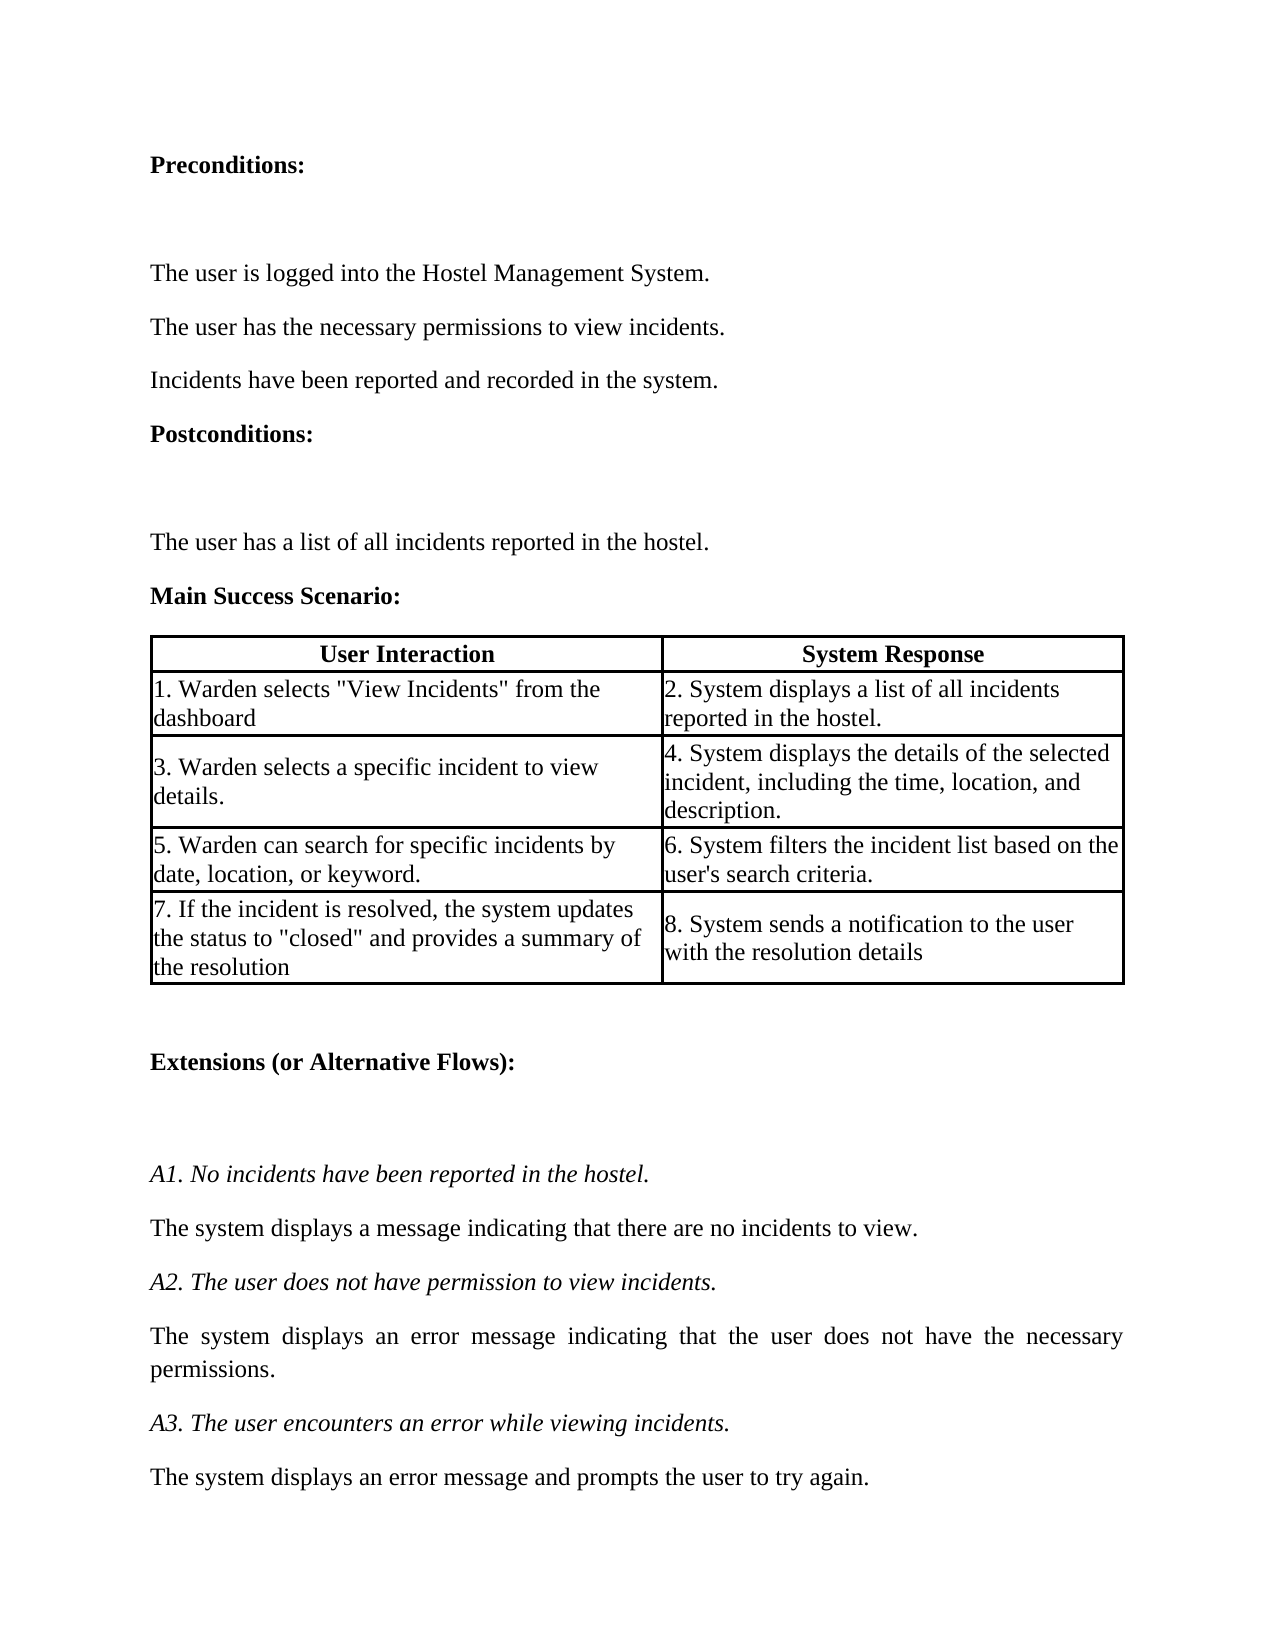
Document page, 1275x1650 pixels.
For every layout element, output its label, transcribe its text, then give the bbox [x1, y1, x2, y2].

text The system displays an error message and prompts the user to try again. [150, 1462, 1125, 1490]
table_cell 4. System displays the details of the selected incident, including the time, location, and description. [664, 737, 1122, 826]
text Main Success Scenario: [150, 581, 1125, 609]
text A2. The user does not have permission to view incidents. [150, 1267, 1125, 1296]
table_cell 7. If the incident is resolved, the system updates the status to "closed" and provides a summary of the resolution [153, 893, 661, 982]
text The user has a list of all incidents reported in the hostel. [150, 527, 1125, 556]
text The system displays an error message indicating that the user does not have the necessary permissions. [150, 1321, 1125, 1383]
text Postconditions: [150, 419, 1125, 448]
table_cell 8. System sends a notification to the user with the resolution details [664, 893, 1122, 982]
text A3. The user encounters an error while viewing incidents. [150, 1408, 1125, 1436]
table_cell 6. System filters the incident list based on the user's search criteria. [664, 829, 1122, 890]
table_cell 3. Warden selects a specific incident to view details. [153, 737, 661, 826]
text The system displays a message indicating that there are no incidents to view. [150, 1213, 1125, 1242]
table_header User Interaction [153, 638, 661, 670]
text Preconditions: [150, 150, 1125, 179]
table_header System Response [664, 638, 1122, 670]
text The user has the necessary permissions to view incidents. [150, 312, 1125, 340]
text Incidents have been reported and recorded in the system. [150, 365, 1125, 394]
table_cell 5. Warden can search for specific incidents by date, location, or keyword. [153, 829, 661, 890]
text A1. No incidents have been reported in the hostel. [150, 1159, 1125, 1188]
text Extensions (or Alternative Flows): [150, 1047, 1125, 1076]
text The user is logged into the Hostel Management System. [150, 258, 1125, 286]
table_cell 1. Warden selects "View Incidents" from the dashboard [153, 673, 661, 733]
table_cell 2. System displays a list of all incidents reported in the hostel. [664, 673, 1122, 733]
